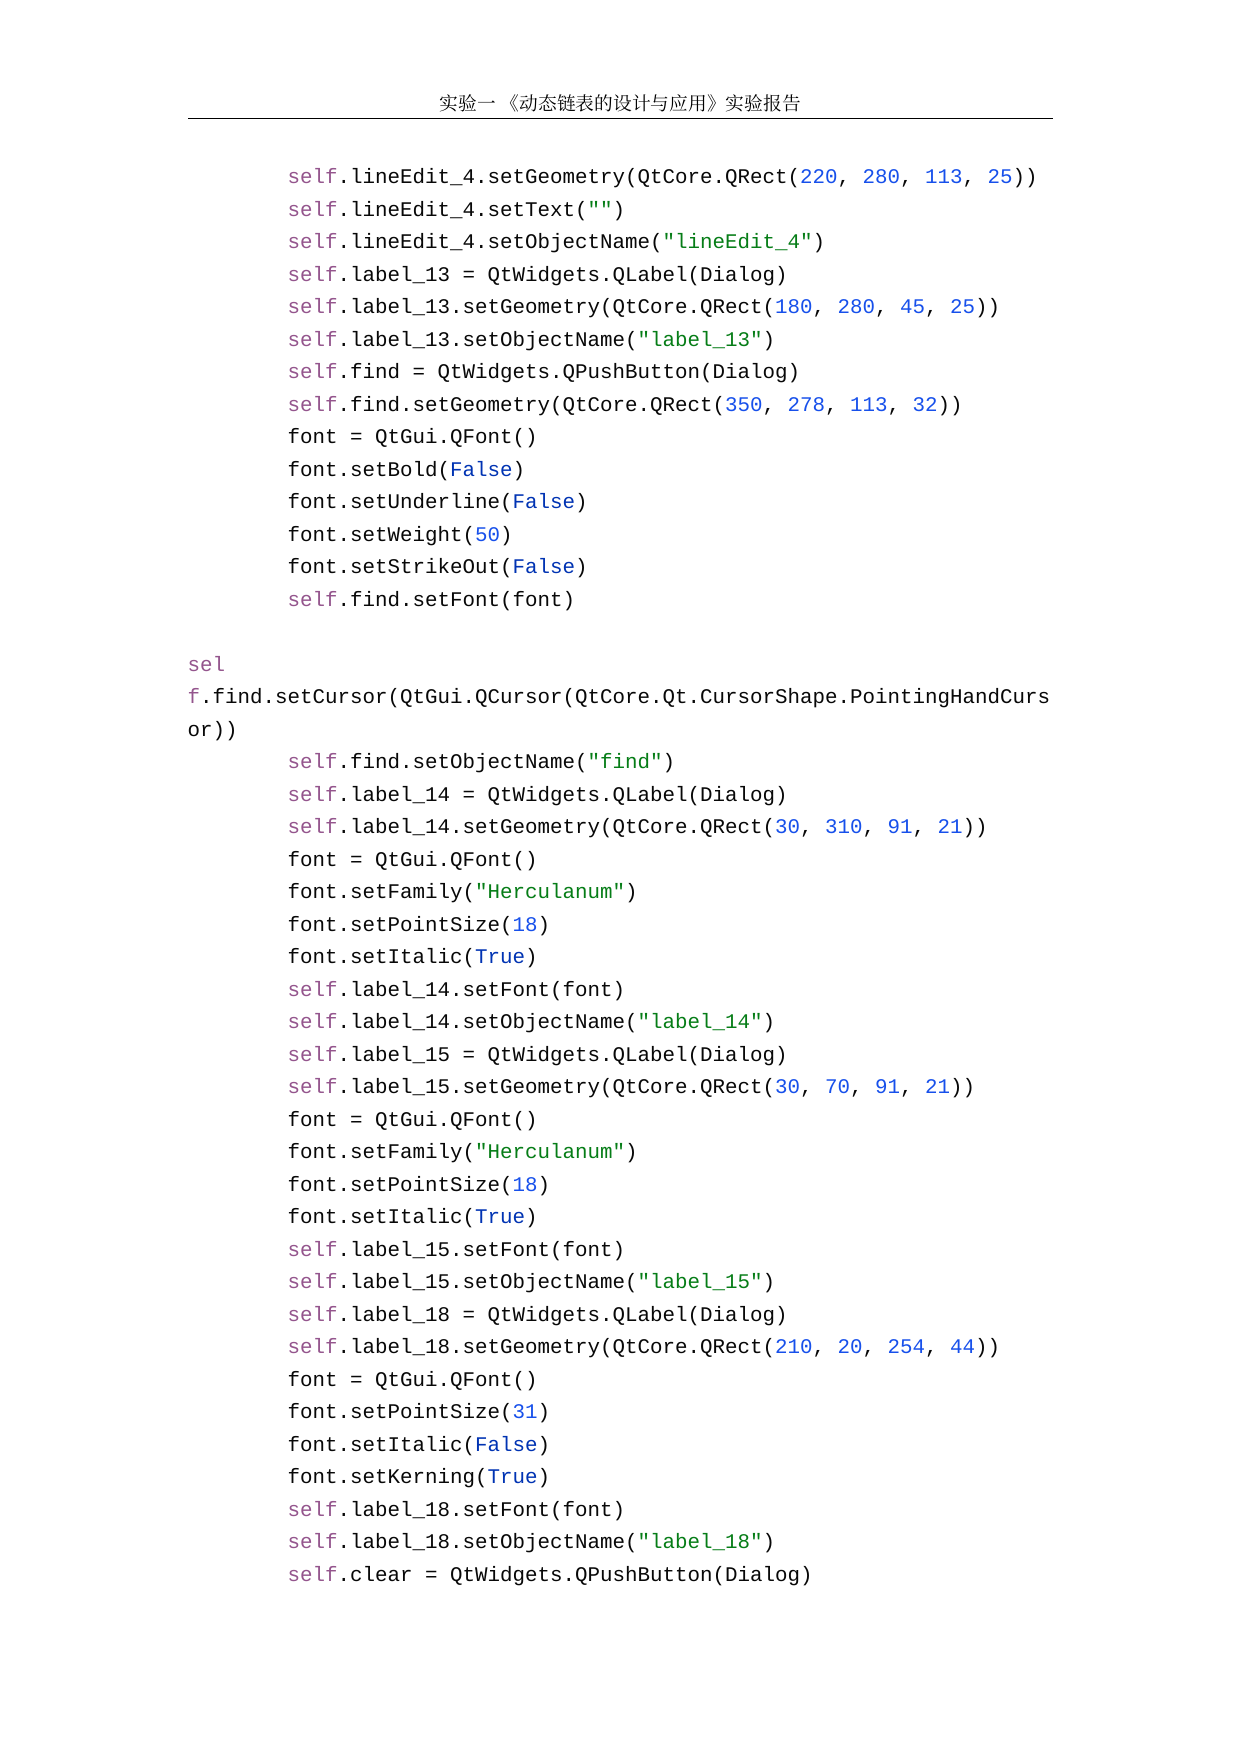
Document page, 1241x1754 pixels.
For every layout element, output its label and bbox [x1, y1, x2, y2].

text [187, 162, 1053, 1592]
